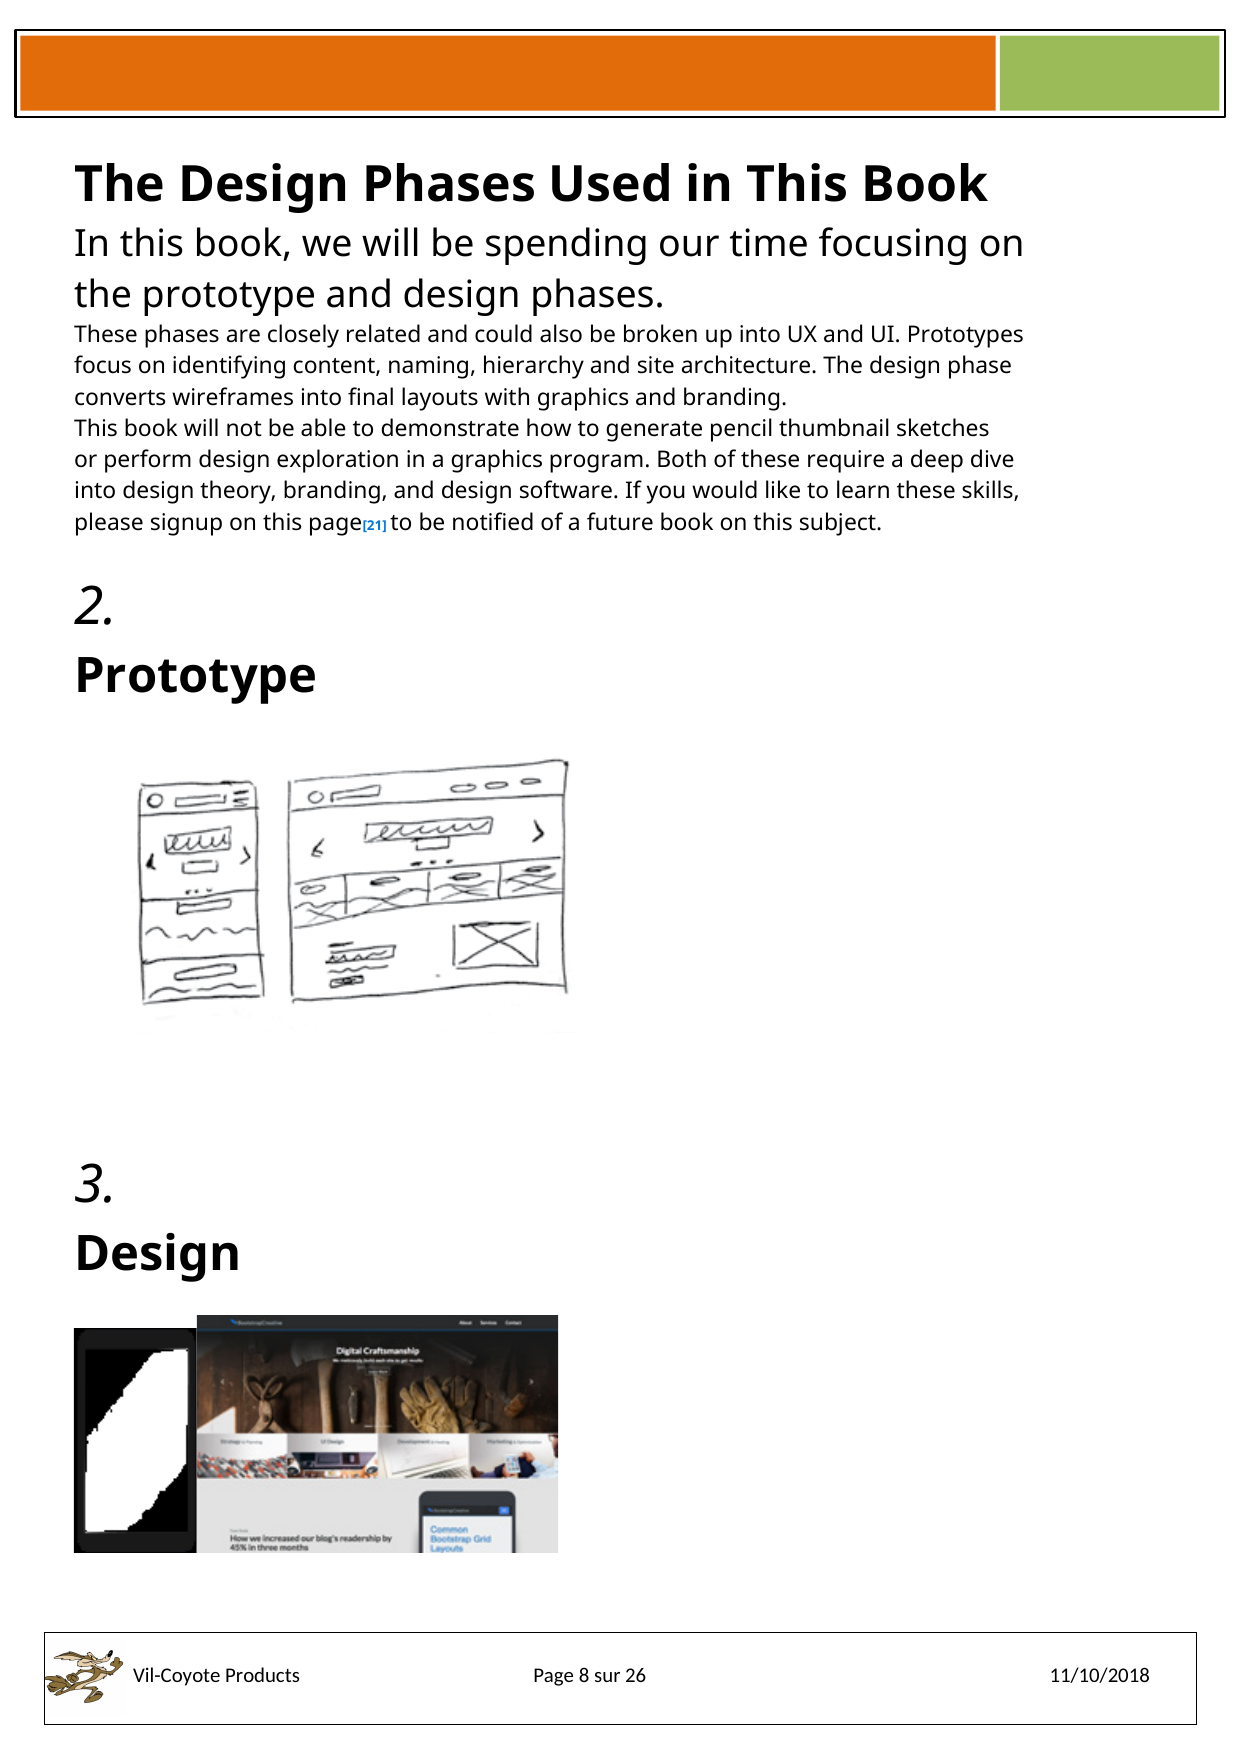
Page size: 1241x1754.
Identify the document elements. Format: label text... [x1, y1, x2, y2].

text In this book, we will be spending our time focusing on [74, 216, 1167, 267]
text 3. [74, 1145, 1167, 1218]
text These phases are closely related and could also be broken up into UX and UI. Prototypes [74, 318, 1167, 349]
text please signup on this page[21] to be notified of a future book on this subject. [74, 505, 1167, 537]
text focus on identifying content, naming, hierarchy and site architecture. The design phase [74, 349, 1167, 380]
text or perform design exploration in a graphics program. Both of these require a deep dive [74, 443, 1167, 474]
text Prototype [74, 640, 1167, 707]
text the prototype and design phases. [74, 267, 1167, 318]
text The Design Phases Used in This Book [74, 148, 1167, 216]
text This book will not be able to demonstrate how to generate pencil thumbnail sketches [74, 412, 1167, 443]
text 2. 2. [74, 738, 1167, 1048]
text into design theory, branding, and design software. If you would like to learn these skills, [74, 474, 1167, 505]
picture [45, 1636, 126, 1716]
text Design [74, 1218, 1167, 1284]
text converts wireframes into final layouts with graphics and branding. [74, 380, 1167, 412]
text Des [74, 1315, 1167, 1567]
text 2. [74, 568, 1167, 640]
